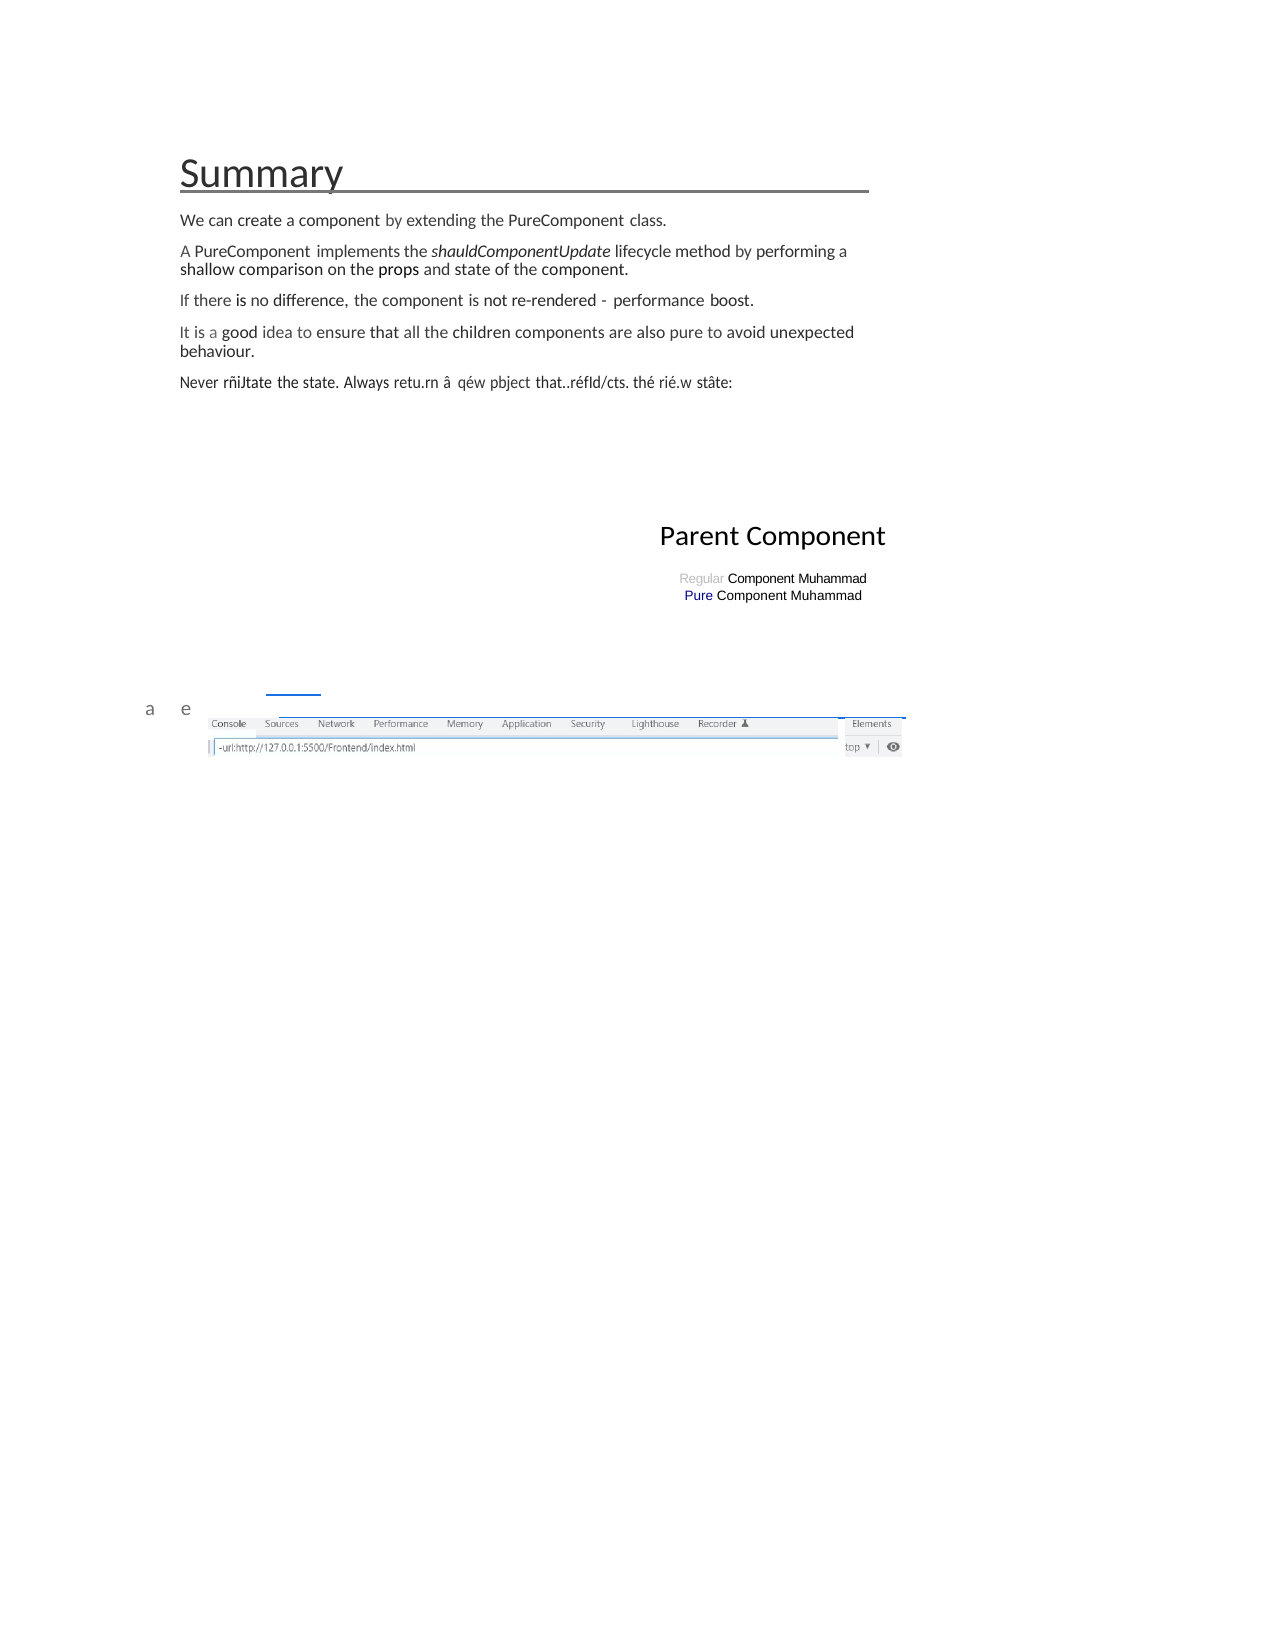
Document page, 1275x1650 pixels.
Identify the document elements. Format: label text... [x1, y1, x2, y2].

subtitle Summary [179, 146, 1137, 197]
text We can create a component by extending the PureComponent class. [180, 209, 1137, 231]
picture [845, 718, 902, 757]
text a e [145, 692, 1137, 721]
text It is a good idea to ensure that all the children components are also pure to avoid unexpected behaviour. [179, 322, 911, 362]
text If there is no difference, the component is not re-rendered - performance boost. [179, 289, 1137, 311]
text Never rñiJtate the state. Always retu.rn â qéw pbject that..réfId/cts. thé rié.w stâte: [179, 371, 1137, 393]
text A PureComponent implements the shauldComponentUpdate lifecycle method by performing a shallow comparison on the props and state of the component. [180, 242, 895, 279]
text Regular Component Muhammad Pure Component Muhammad [668, 570, 878, 603]
picture [208, 718, 838, 757]
subtitle Parent Component [408, 518, 1137, 552]
